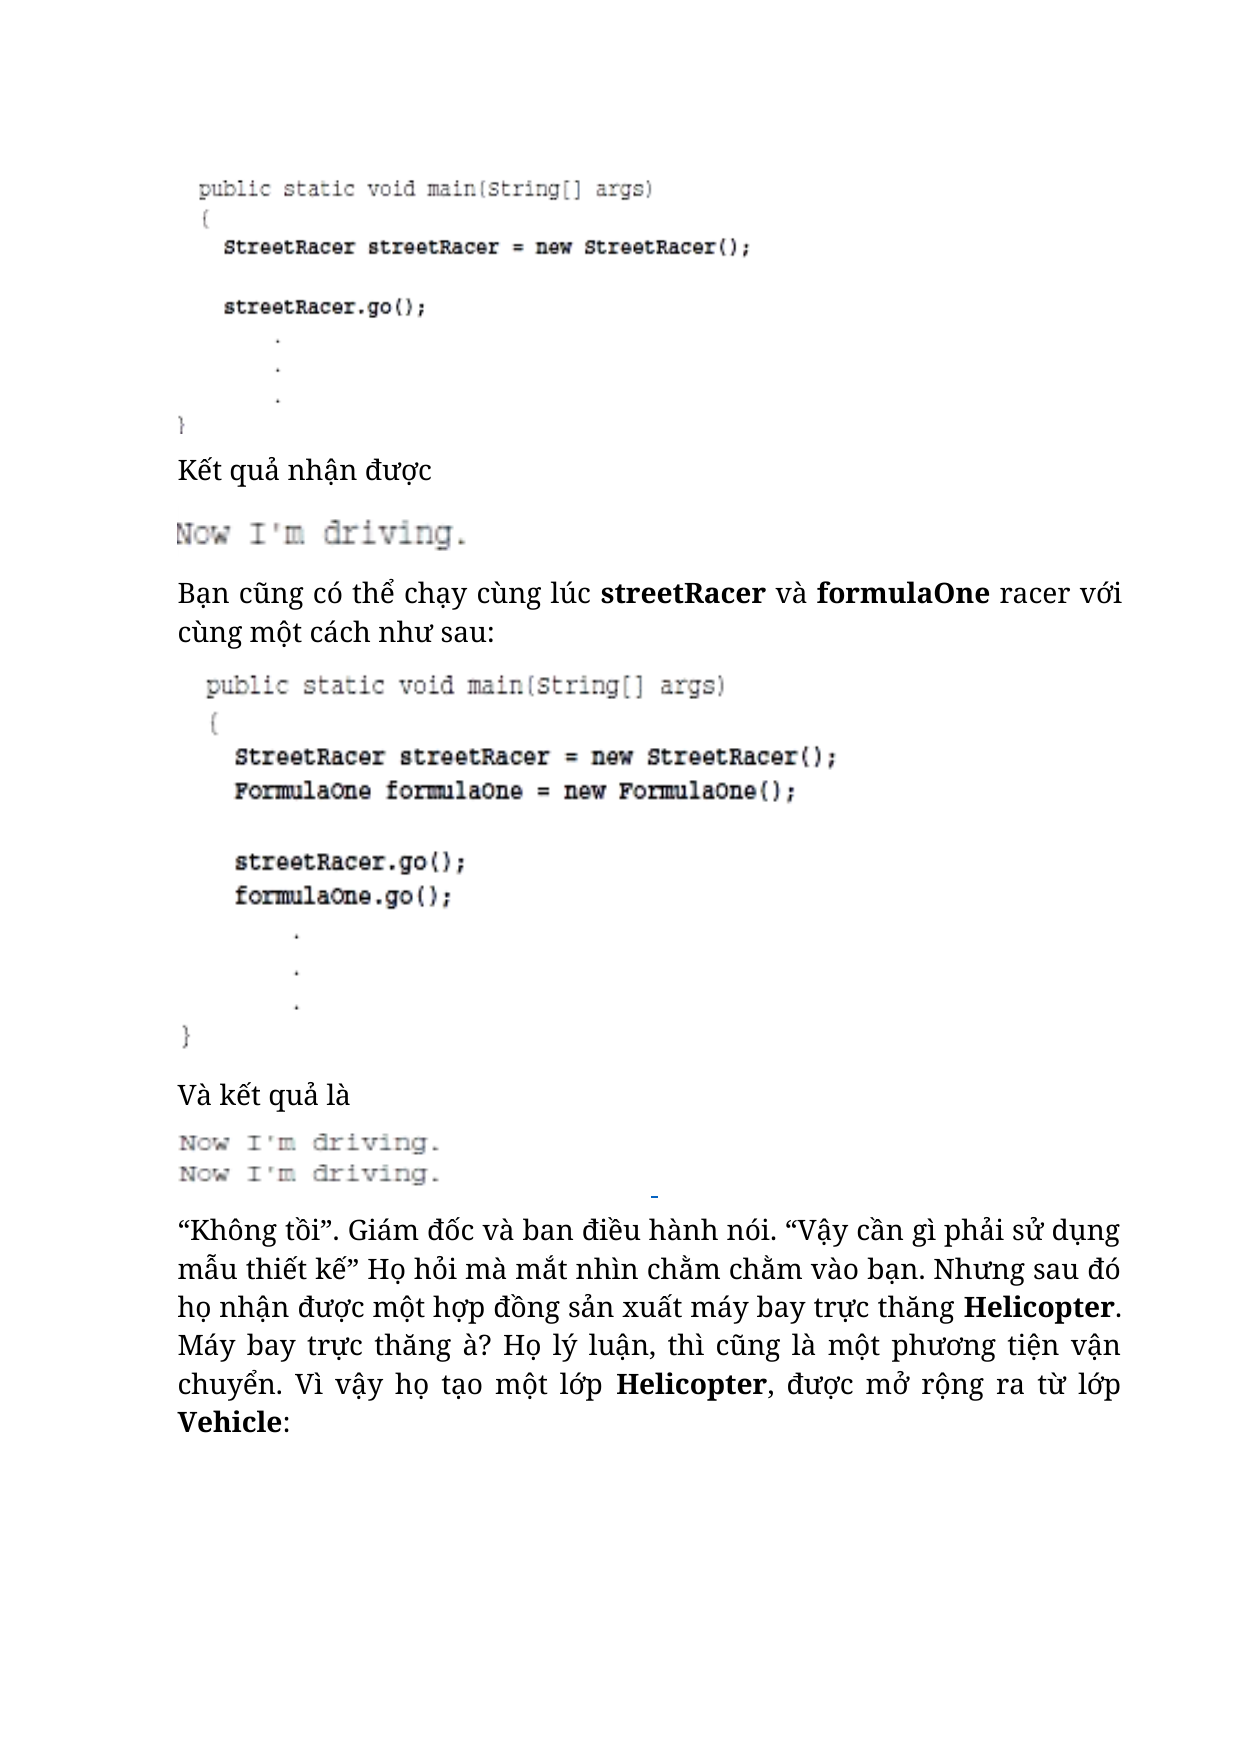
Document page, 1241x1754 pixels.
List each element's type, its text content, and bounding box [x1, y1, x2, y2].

text Bạn cũng có thể chạy cùng lúc streetRacer và formulaOne racer với cùng một cách như sau: [177, 573, 1122, 650]
picture [177, 506, 725, 557]
text Và kết quả là [177, 1075, 1122, 1114]
text “Không tồi”. Giám đốc và ban điều hành nói. “Vậy cần gì phải sử dụng mẫu thiết kế” Họ hỏi mà mắt nhìn chằm chằm vào bạn. Nhưng sau đó họ nhận được một hợp đồng sản xuất máy bay trực thăng Helicopter. Máy bay trực thăng à? Họ lý luận, thì cũng là một phương tiện vận chuyển. Vì vậy họ tạo một lớp Helicopter, được mở rộng ra từ lớp Vehicle: [177, 1211, 1122, 1441]
picture [177, 177, 929, 434]
picture [177, 1130, 651, 1194]
picture [177, 667, 1103, 1058]
text Kết quả nhận được [177, 451, 1122, 489]
